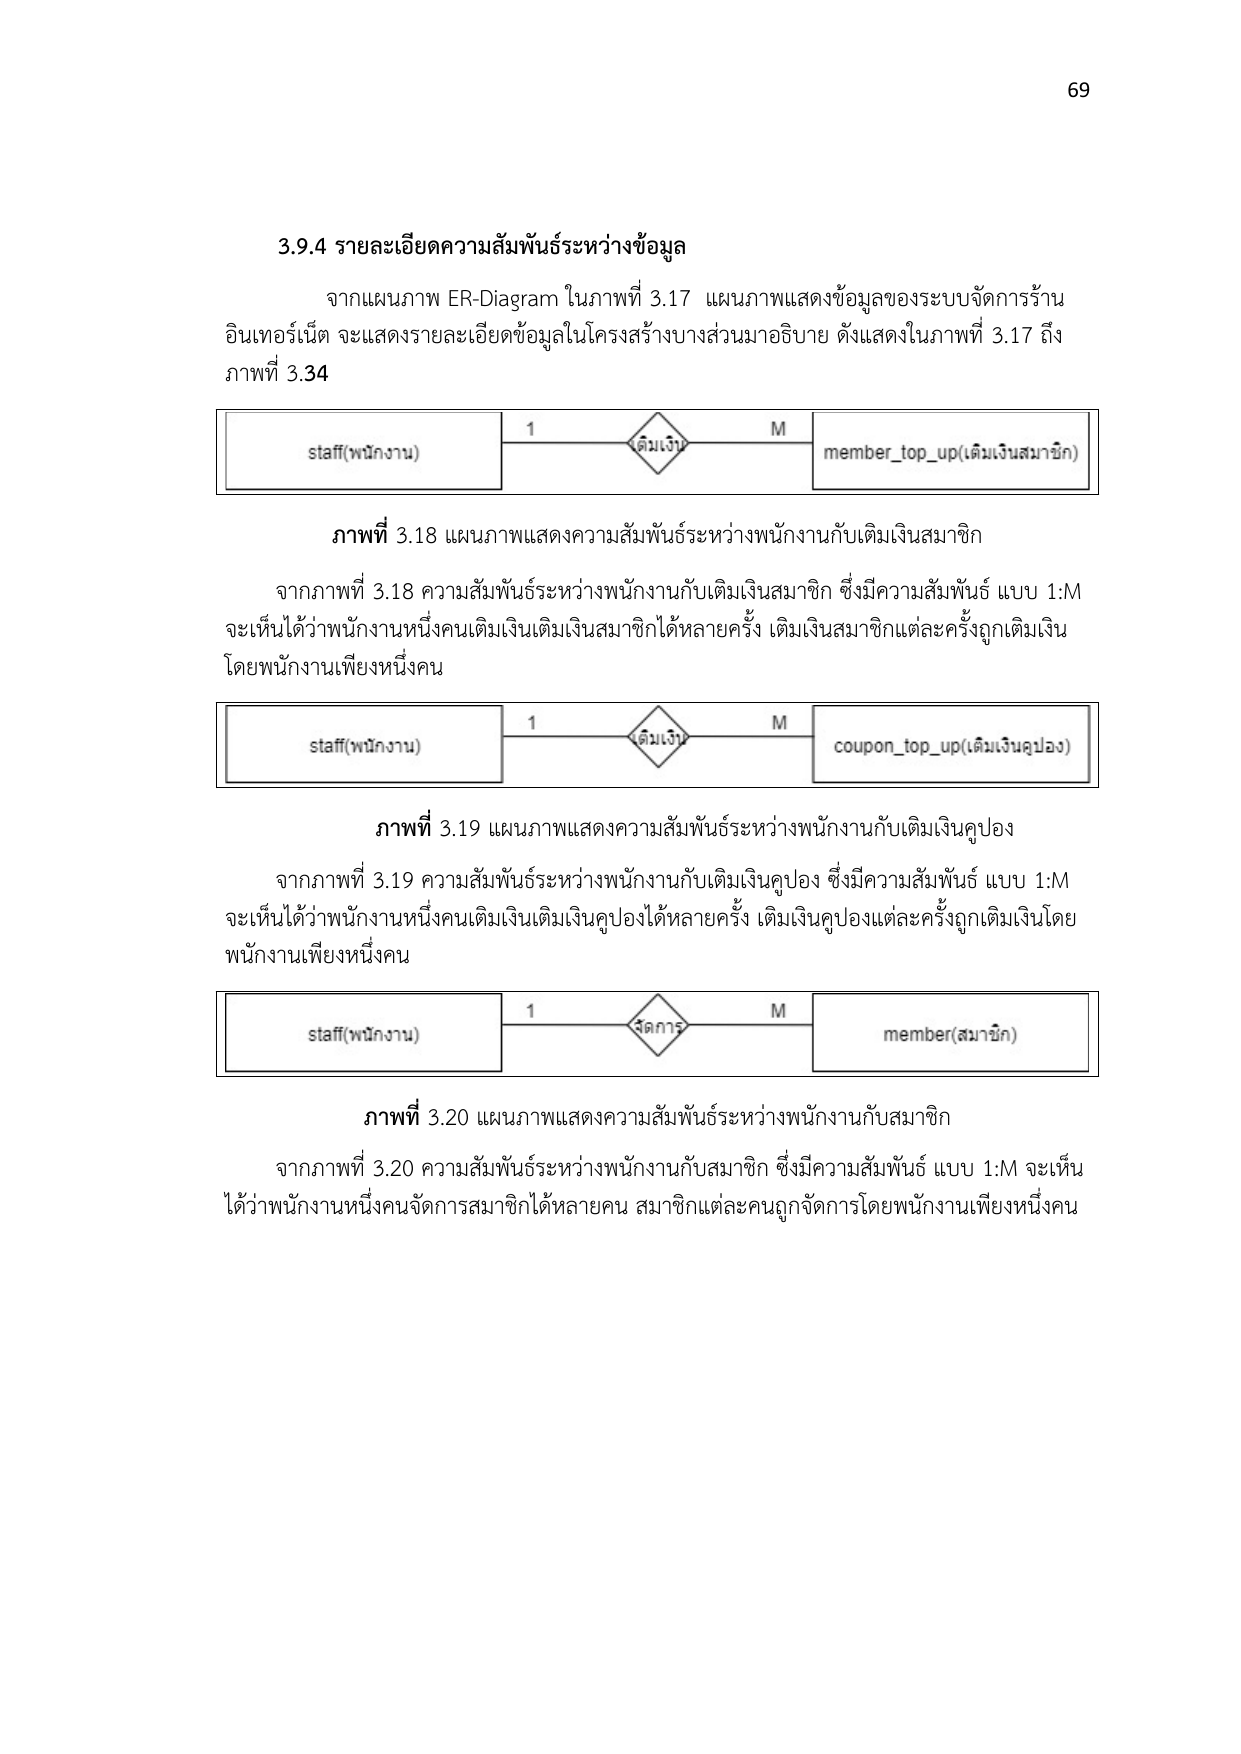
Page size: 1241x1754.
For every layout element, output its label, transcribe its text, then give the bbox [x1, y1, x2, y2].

text จากภาพที่ 3.19 ความสัมพันธ์ระหว่างพนักงานกับเติมเงินคูปอง ซึ่งมีความสัมพันธ์ แบบ 1:M จะเห็นได้ว่าพนักงานหนึ่งคนเติมเงินเติมเงินคูปองได้หลายครั้ง เติมเงินคูปองแต่ละครั้งถูกเติมเงินโดยพนักงานเพียงหนึ่งคน [225, 859, 1090, 972]
picture [225, 993, 1089, 1074]
picture [225, 705, 1091, 785]
text ภาพที่ 3.19 แผนภาพแสดงความสัมพันธ์ระหว่างพนักงานกับเติมเงินคูปอง [225, 807, 1090, 845]
text จากแผนภาพ ER-Diagram ในภาพที่ 3.17 แผนภาพแสดงข้อมูลของระบบจัดการร้านอินเทอร์เน็ต จะแสดงรายละเอียดข้อมูลในโครงสร้างบางส่วนมาอธิบาย ดังแสดงในภาพที่ 3.17 ถึงภาพที่ 3.34 [225, 277, 1090, 390]
picture [225, 412, 1090, 492]
text ภาพที่ 3.18 แผนภาพแสดงความสัมพันธ์ระหว่างพนักงานกับเติมเงินสมาชิก [225, 514, 1090, 551]
text 3.9.4 รายละเอียดความสัมพันธ์ระหว่างข้อมูล [225, 225, 1090, 263]
text ภาพที่ 3.20 แผนภาพแสดงความสัมพันธ์ระหว่างพนักงานกับสมาชิก [225, 1096, 1090, 1133]
text จากภาพที่ 3.20 ความสัมพันธ์ระหว่างพนักงานกับสมาชิก ซึ่งมีความสัมพันธ์ แบบ 1:M จะเห็นได้ว่าพนักงานหนึ่งคนจัดการสมาชิกได้หลายคน สมาชิกแต่ละคนถูกจัดการโดยพนักงานเพียงหนึ่งคน [225, 1147, 1090, 1223]
text จากภาพที่ 3.18 ความสัมพันธ์ระหว่างพนักงานกับเติมเงินสมาชิก ซึ่งมีความสัมพันธ์ แบบ 1:M จะเห็นได้ว่าพนักงานหนึ่งคนเติมเงินเติมเงินสมาชิกได้หลายครั้ง เติมเงินสมาชิกแต่ละครั้งถูกเติมเงินโดยพนักงานเพียงหนึ่งคน [225, 570, 1090, 683]
